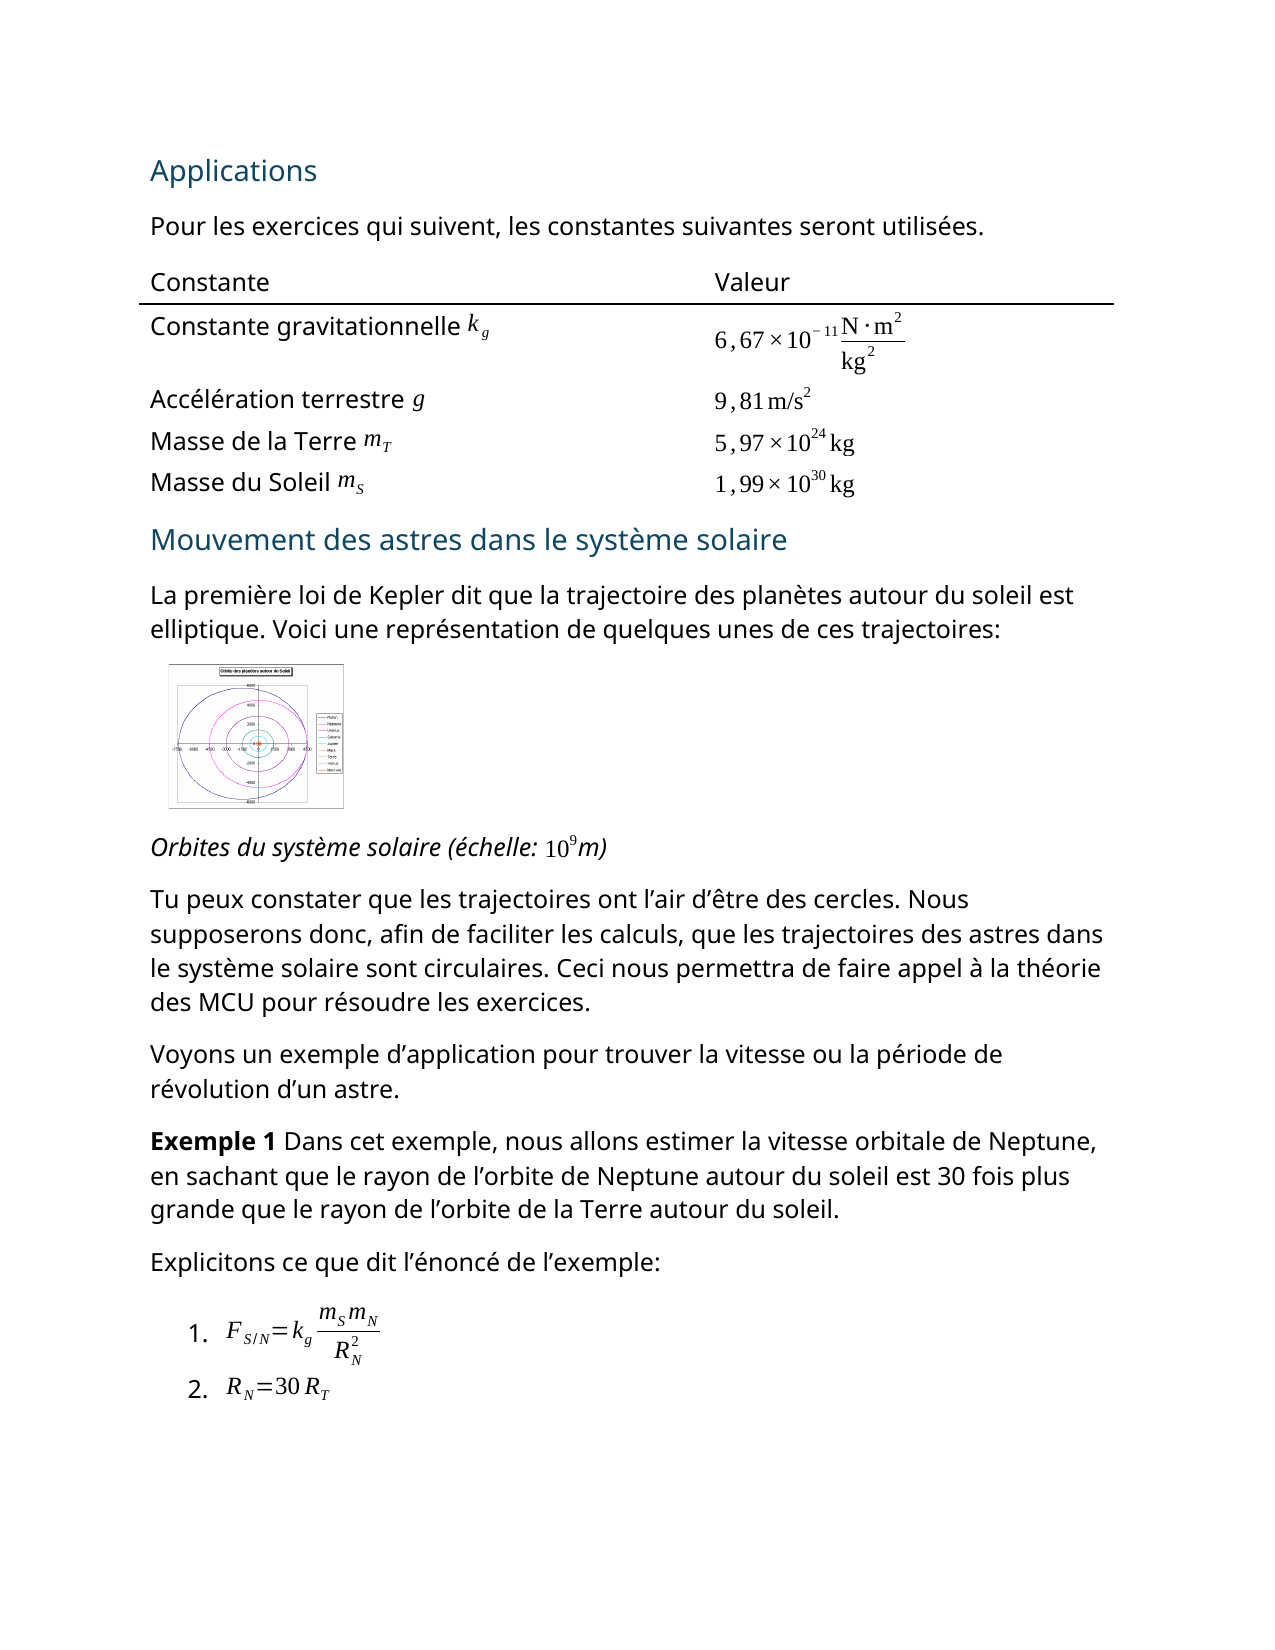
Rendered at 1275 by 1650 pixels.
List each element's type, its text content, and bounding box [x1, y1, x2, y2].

table_cell Masse de la Terre [139, 420, 703, 461]
subtitle Mouvement des astres dans le système solaire [150, 519, 1125, 559]
table_header Constante [139, 261, 703, 303]
text Pour les exercices qui suivent, les constantes suivantes seront utilisées. [150, 208, 1125, 242]
subtitle Applications [150, 150, 1125, 190]
table_header Valeur [703, 261, 1114, 303]
text Explicitons ce que dit l’énoncé de l’exemple: [150, 1245, 1125, 1279]
text Exemple 1 Dans cet exemple, nous allons estimer la vitesse orbitale de Neptune, en sachant que le rayon de l’orbite de Neptune autour du soleil est 30 fois plus grande que le rayon de l’orbite de la Terre autour du soleil. [150, 1124, 1125, 1226]
table_cell [703, 461, 1114, 503]
text Orbites du système solaire (échelle: m) [150, 829, 1125, 863]
table_cell Accélération terrestre [139, 378, 703, 419]
text Tu peux constater que les trajectoires ont l’air d’être des cercles. Nous supposerons donc, afin de faciliter les calculs, que les trajectoires des astres dans le système solaire sont circulaires. Ceci nous permettra de faire appel à la théorie des MCU pour résoudre les exercices. [150, 882, 1125, 1018]
text La première loi de Kepler dit que la trajectoire des planètes autour du soleil est elliptique. Voici une représentation de quelques unes de ces trajectoires: [150, 578, 1125, 646]
table_cell Masse du Soleil [139, 461, 703, 503]
table_cell Constante gravitationnelle [139, 305, 703, 378]
text Voyons un exemple d’application pour trouver la vitesse ou la période de révolution d’un astre. [150, 1037, 1125, 1105]
picture [168, 664, 344, 809]
table_cell [703, 420, 1114, 461]
table_cell [703, 305, 1114, 378]
table_cell [703, 378, 1114, 419]
